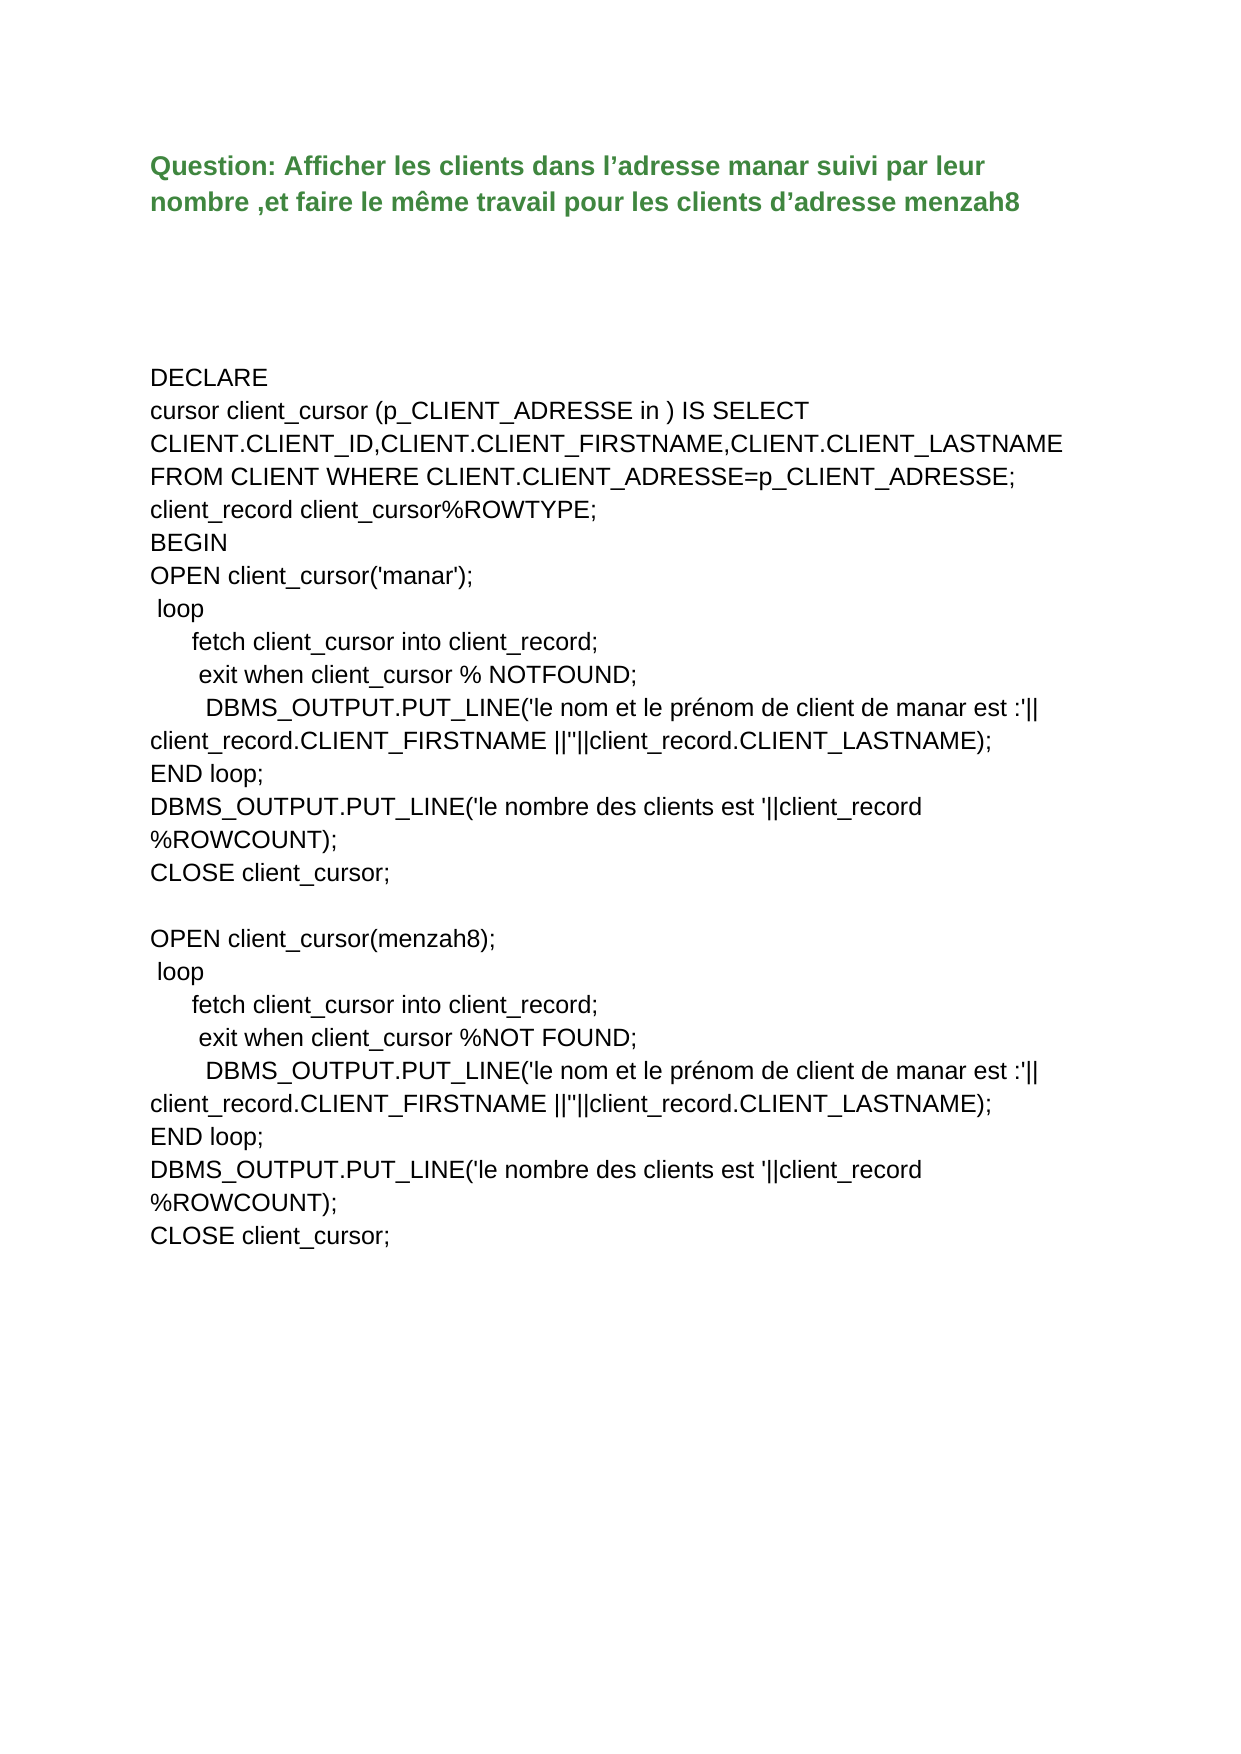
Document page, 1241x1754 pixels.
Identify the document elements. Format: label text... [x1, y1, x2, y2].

text DBMS_OUTPUT.PUT_LINE('le nom et le prénom de client de manar est :'||client_record.CLIENT_FIRSTNAME ||''||client_record.CLIENT_LASTNAME); [150, 693, 1090, 755]
text DBMS_OUTPUT.PUT_LINE('le nombre des clients est '||client_record%ROWCOUNT); [150, 792, 1090, 854]
text BEGIN [150, 528, 1090, 557]
text loop [150, 594, 1090, 623]
text client_record client_cursor%ROWTYPE; [150, 495, 1090, 523]
text exit when client_cursor % NOTFOUND; [150, 660, 1090, 689]
text CLOSE client_cursor; [150, 858, 1090, 887]
text cursor client_cursor (p_CLIENT_ADRESSE in ) IS SELECT CLIENT.CLIENT_ID,CLIENT.CLIENT_FIRSTNAME,CLIENT.CLIENT_LASTNAME FROM CLIENT WHERE CLIENT.CLIENT_ADRESSE=p_CLIENT_ADRESSE; [150, 396, 1090, 491]
text CLOSE client_cursor; [150, 1221, 1090, 1250]
text DECLARE [150, 363, 1090, 391]
text fetch client_cursor into client_record; [150, 990, 1090, 1019]
text DBMS_OUTPUT.PUT_LINE('le nombre des clients est '||client_record%ROWCOUNT); [150, 1155, 1090, 1217]
text loop [150, 957, 1090, 986]
text exit when client_cursor %NOT FOUND; [150, 1023, 1090, 1052]
text OPEN client_cursor(menzah8); [150, 924, 1090, 953]
text DBMS_OUTPUT.PUT_LINE('le nom et le prénom de client de manar est :'||client_record.CLIENT_FIRSTNAME ||''||client_record.CLIENT_LASTNAME); [150, 1056, 1090, 1118]
text fetch client_cursor into client_record; [150, 627, 1090, 656]
text END loop; [150, 759, 1090, 788]
text Question: Afficher les clients dans l’adresse manar suivi par leur nombre ,et faire le même travail pour les clients d’adresse menzah8 [150, 150, 1090, 217]
text OPEN client_cursor('manar'); [150, 561, 1090, 589]
text END loop; [150, 1122, 1090, 1151]
